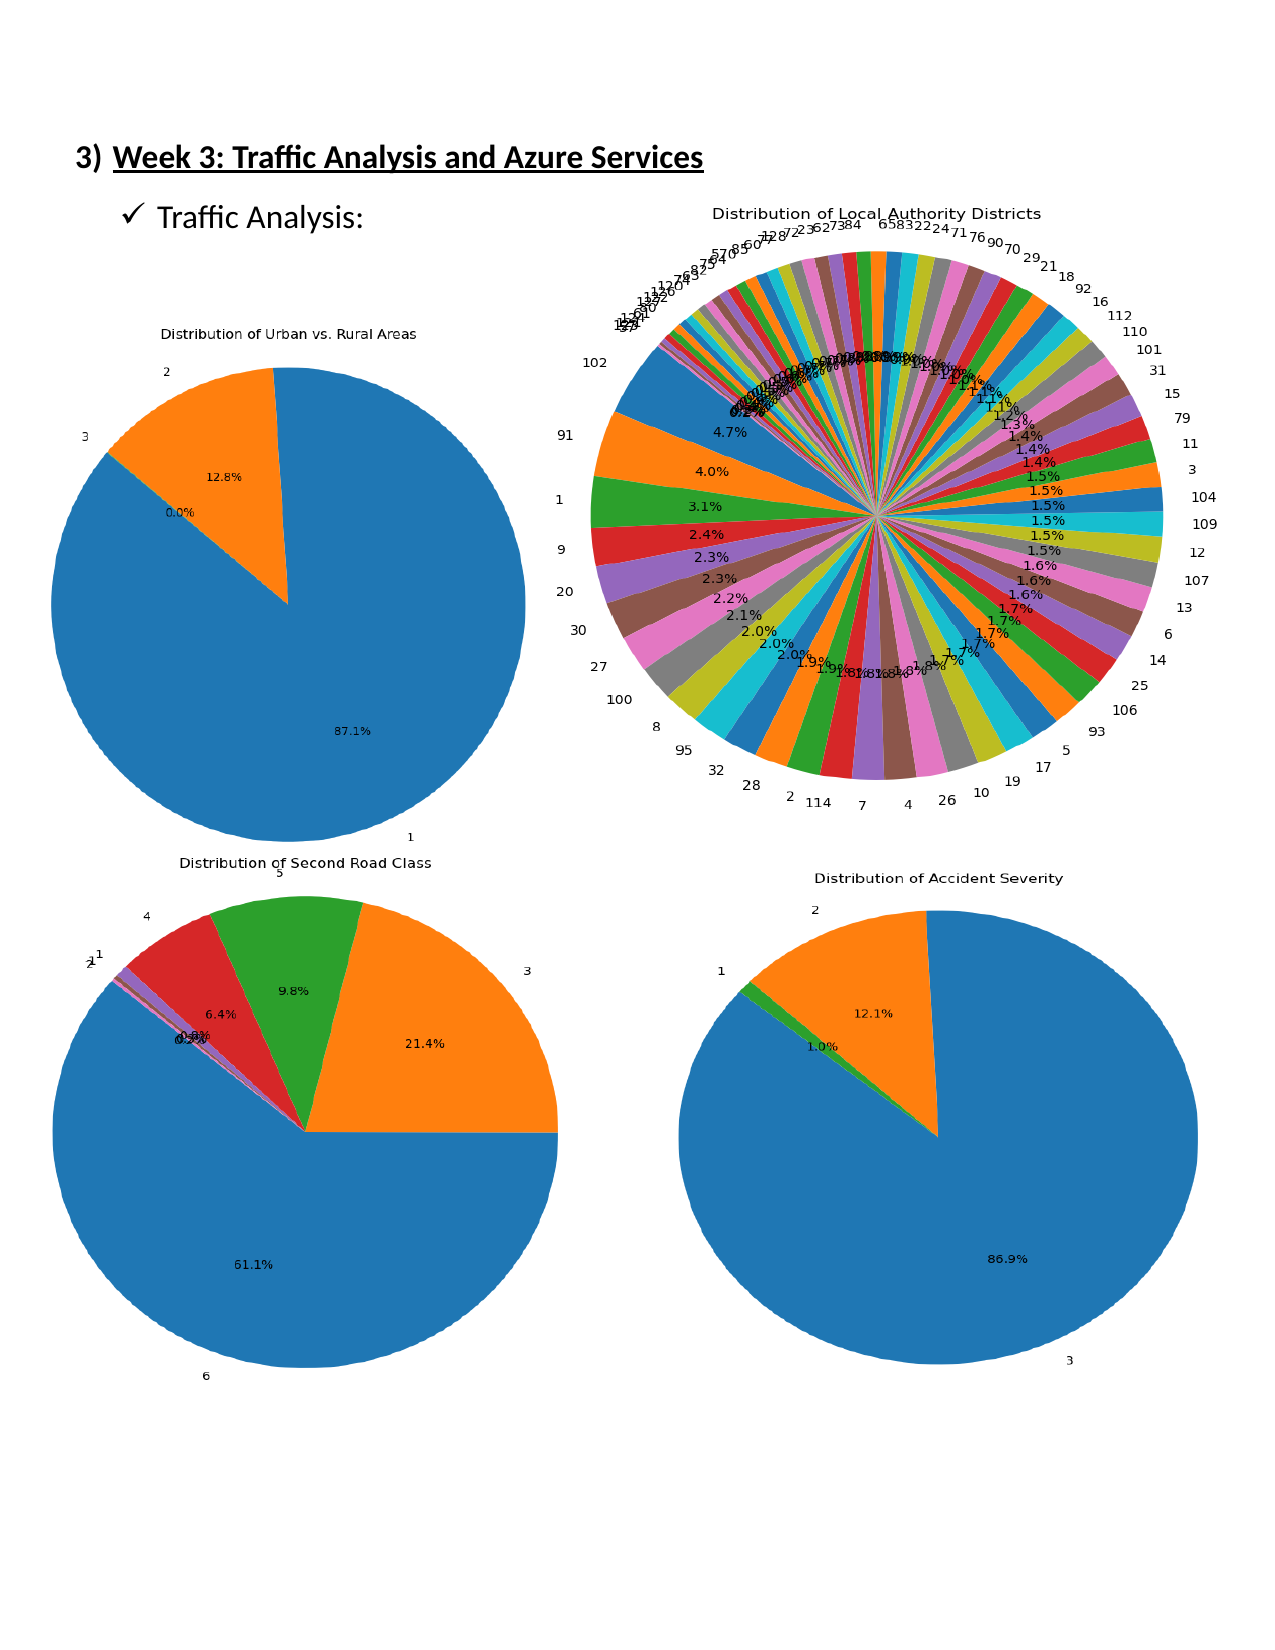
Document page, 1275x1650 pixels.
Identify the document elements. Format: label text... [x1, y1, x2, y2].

list Week 3: Traffic Analysis and Azure Services [75, 136, 1200, 176]
picture [18, 199, 1225, 1393]
list Traffic Analysis: [119, 196, 1200, 237]
picture [643, 866, 1228, 1391]
